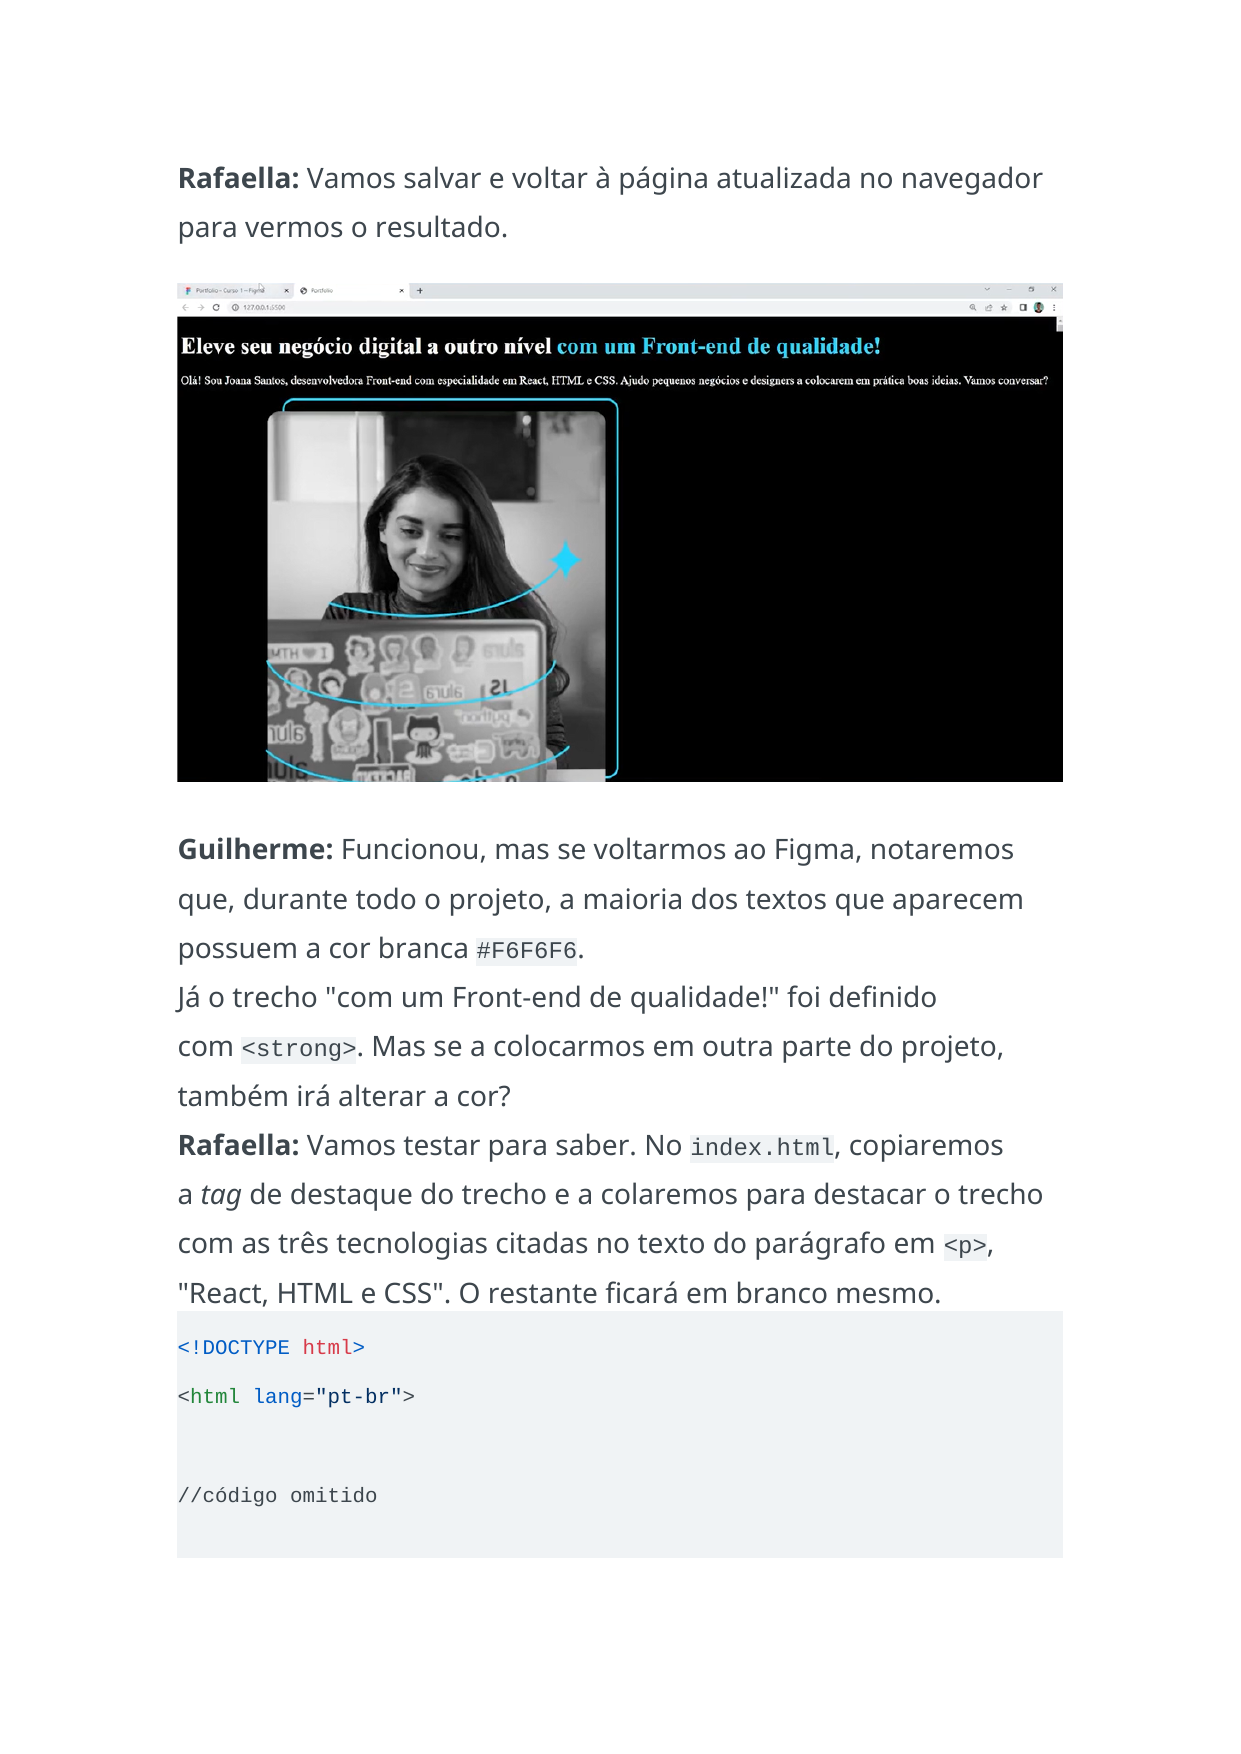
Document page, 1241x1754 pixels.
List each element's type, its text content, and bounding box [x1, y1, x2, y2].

text <!DOCTYPE html> [177, 1311, 1063, 1361]
text Já o trecho "com um Front-end de qualidade!" foi definido com <strong>. Mas se a colocarmos em outra parte do projeto, também irá alterar a cor? [177, 967, 1063, 1114]
text <html lang="pt-br"> [177, 1361, 1063, 1410]
text Rafaella: Vamos salvar e voltar à página atualizada no navegador para vermos o resultado. [177, 148, 1063, 246]
text Rafaella: Vamos testar para saber. No index.html, copiaremos a tag de destaque do trecho e a colaremos para destacar o trecho com as três tecnologias citadas no texto do parágrafo em <p>, "React, HTML e CSS". O restante ficará em branco mesmo. [177, 1114, 1063, 1311]
picture [177, 283, 1063, 782]
text //código omitido [177, 1459, 1063, 1508]
text Guilherme: Funcionou, mas se voltarmos ao Figma, notaremos que, durante todo o projeto, a maioria dos textos que aparecem possuem a cor branca #F6F6F6. [177, 819, 1063, 967]
